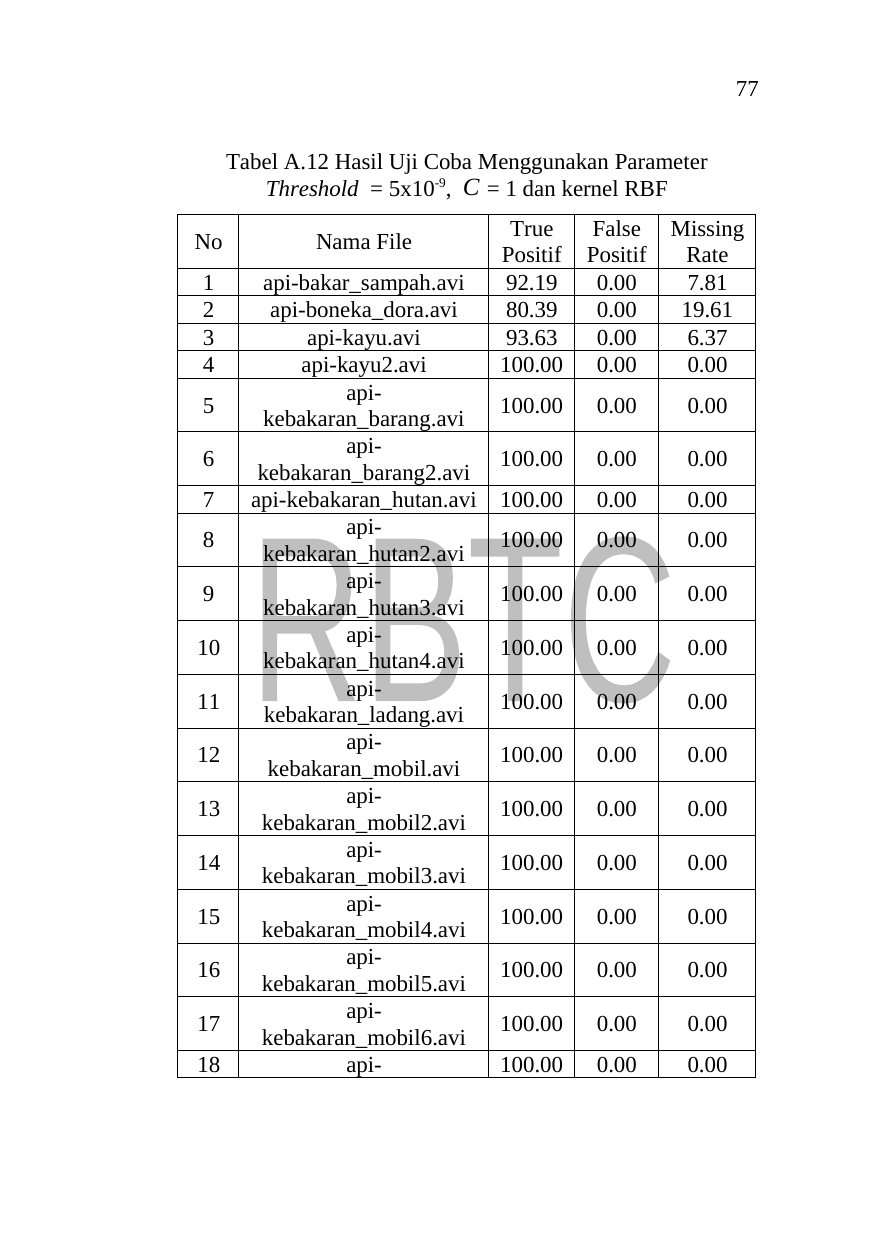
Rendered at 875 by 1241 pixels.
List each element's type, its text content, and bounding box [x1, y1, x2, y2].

table_cell 0.00 [575, 890, 658, 942]
table_cell 100.00 [489, 675, 574, 727]
table_cell 0.00 [659, 514, 755, 566]
table_cell 18 [178, 1051, 238, 1077]
table_cell 93.63 [489, 324, 574, 350]
table_cell 14 [178, 836, 238, 889]
table_cell api-kebakaran_mobil.avi [239, 729, 488, 781]
table_cell api-kayu.avi [239, 324, 488, 350]
table_cell 100.00 [489, 782, 574, 835]
table_cell 5 [178, 379, 238, 431]
table_cell 6.37 [659, 324, 755, 350]
table_cell api-kebakaran_mobil5.avi [239, 944, 488, 996]
table_header Nama File [239, 215, 488, 268]
table_cell 92.19 [489, 269, 574, 295]
table_cell 100.00 [489, 890, 574, 942]
table_cell 100.00 [489, 486, 574, 512]
table_cell 0.00 [659, 944, 755, 996]
table_cell 100.00 [489, 997, 574, 1050]
table_cell 100.00 [489, 351, 574, 377]
table_cell 0.00 [575, 432, 658, 485]
table_cell 0.00 [575, 729, 658, 781]
table_cell 100.00 [489, 1051, 574, 1077]
table_cell 100.00 [489, 514, 574, 566]
table_cell 0.00 [659, 782, 755, 835]
table_cell 100.00 [489, 944, 574, 996]
table_cell 0.00 [659, 890, 755, 942]
table_cell 0.00 [575, 782, 658, 835]
table_cell 100.00 [489, 432, 574, 485]
table_cell 0.00 [575, 836, 658, 889]
table_cell 0.00 [659, 621, 755, 674]
table_cell 0.00 [575, 621, 658, 674]
table_cell 100.00 [489, 621, 574, 674]
table_cell api-kebakaran_mobil6.avi [239, 997, 488, 1050]
table_cell 9 [178, 567, 238, 620]
table_cell 0.00 [575, 567, 658, 620]
table_cell 0.00 [659, 486, 755, 512]
table_cell api-kebakaran_mobil2.avi [239, 782, 488, 835]
table_cell 0.00 [575, 514, 658, 566]
table_header False Positif [575, 215, 658, 268]
table_cell 80.39 [489, 296, 574, 323]
table_cell api-kebakaran_hutan4.avi [239, 621, 488, 674]
table_cell 0.00 [659, 351, 755, 377]
table_cell 2 [178, 296, 238, 323]
table_cell api-kebakaran_hutan2.avi [239, 514, 488, 566]
table_cell 16 [178, 944, 238, 996]
table_cell 0.00 [575, 296, 658, 323]
table_cell 0.00 [575, 675, 658, 727]
table_cell 3 [178, 324, 238, 350]
table_header True Positif [489, 215, 574, 268]
table_cell 15 [178, 890, 238, 942]
table_cell 0.00 [575, 351, 658, 377]
table_cell 100.00 [489, 379, 574, 431]
table_cell 0.00 [659, 997, 755, 1050]
table_cell 0.00 [659, 1051, 755, 1077]
table_cell api-kebakaran_barang.avi [239, 379, 488, 431]
table_cell 0.00 [659, 379, 755, 431]
table_cell 7 [178, 486, 238, 512]
table_cell api-kebakaran_hutan.avi [239, 486, 488, 512]
table_cell 6 [178, 432, 238, 485]
table_cell 0.00 [575, 997, 658, 1050]
table_cell api-kebakaran_rumah.avi [239, 1051, 488, 1077]
table_cell 100.00 [489, 729, 574, 781]
table_cell 4 [178, 351, 238, 377]
table_cell 11 [178, 675, 238, 727]
table_cell 0.00 [575, 324, 658, 350]
table_cell 19.61 [659, 296, 755, 323]
table_cell 0.00 [659, 729, 755, 781]
table_cell 10 [178, 621, 238, 674]
table_cell 8 [178, 514, 238, 566]
table_cell api-bakar_sampah.avi [239, 269, 488, 295]
table_cell api-kebakaran_ladang.avi [239, 675, 488, 727]
table_cell 0.00 [659, 675, 755, 727]
table_cell 12 [178, 729, 238, 781]
table_cell 0.00 [575, 944, 658, 996]
table_cell 1 [178, 269, 238, 295]
table_cell 0.00 [659, 567, 755, 620]
table_cell 13 [178, 782, 238, 835]
table_cell 0.00 [575, 379, 658, 431]
table_cell 100.00 [489, 836, 574, 889]
table_cell 0.00 [659, 432, 755, 485]
table_cell api-boneka_dora.avi [239, 296, 488, 323]
table_header No [178, 215, 238, 268]
table_cell 0.00 [575, 269, 658, 295]
table_cell 7.81 [659, 269, 755, 295]
table_cell api-kebakaran_mobil3.avi [239, 836, 488, 889]
table_cell api-kebakaran_barang2.avi [239, 432, 488, 485]
table_cell 0.00 [659, 836, 755, 889]
table_cell api-kayu2.avi [239, 351, 488, 377]
table_cell api-kebakaran_mobil4.avi [239, 890, 488, 942]
table_cell 17 [178, 997, 238, 1050]
table_cell api-kebakaran_hutan3.avi [239, 567, 488, 620]
table_header Missing Rate [659, 215, 755, 268]
table_cell 0.00 [575, 486, 658, 512]
table_cell 0.00 [575, 1051, 658, 1077]
table_cell 100.00 [489, 567, 574, 620]
